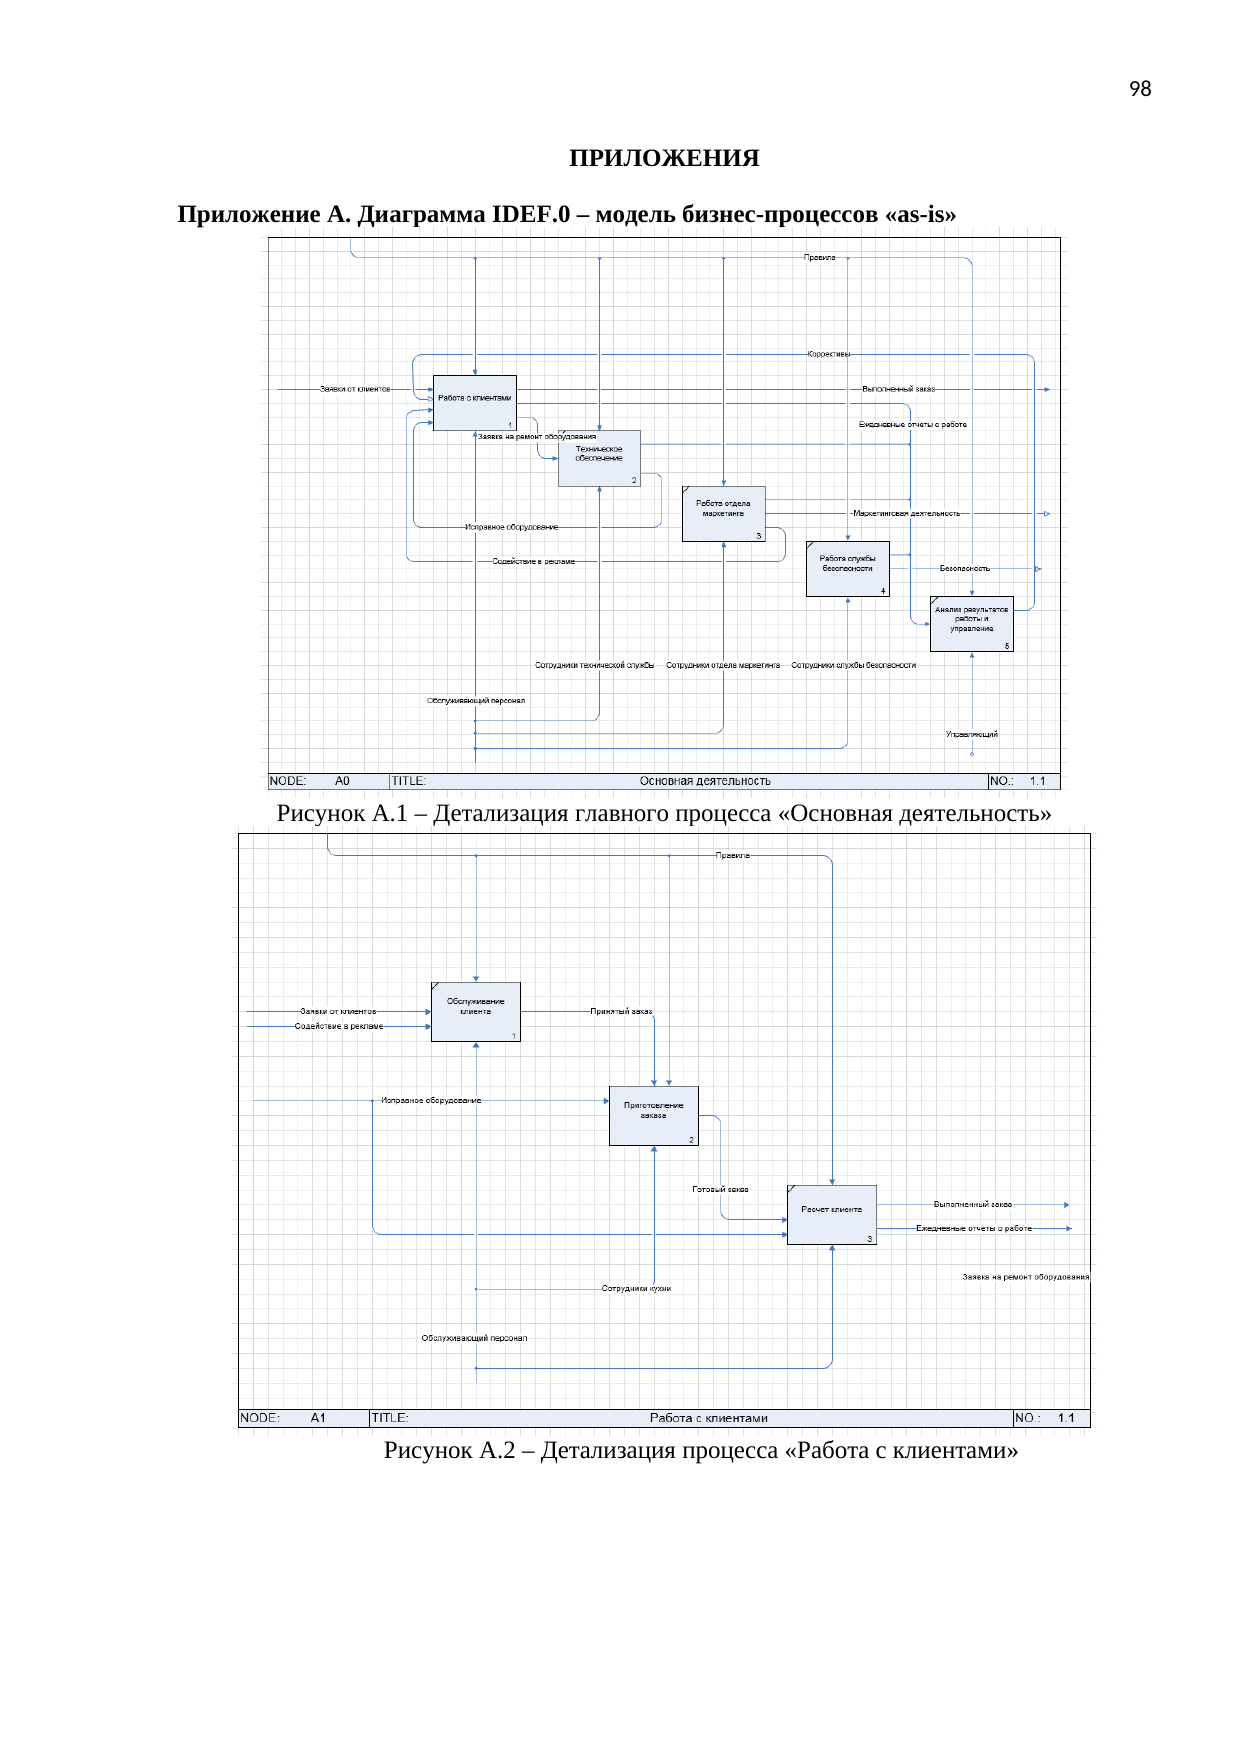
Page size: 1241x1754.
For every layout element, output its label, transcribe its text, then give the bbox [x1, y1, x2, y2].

text Рисунок А.1 – Детализация главного процесса «Основная деятельность» [177, 798, 1152, 827]
text Рисунок А.2 – Детализация процесса «Работа с клиентами» [177, 1436, 1152, 1464]
picture [232, 826, 1097, 1436]
text Приложение А. Диаграмма IDEF.0 – модель бизнес-процессов «as-is» [177, 199, 1152, 228]
picture [261, 227, 1068, 798]
text ПРИЛОЖЕНИЯ [177, 143, 1152, 172]
